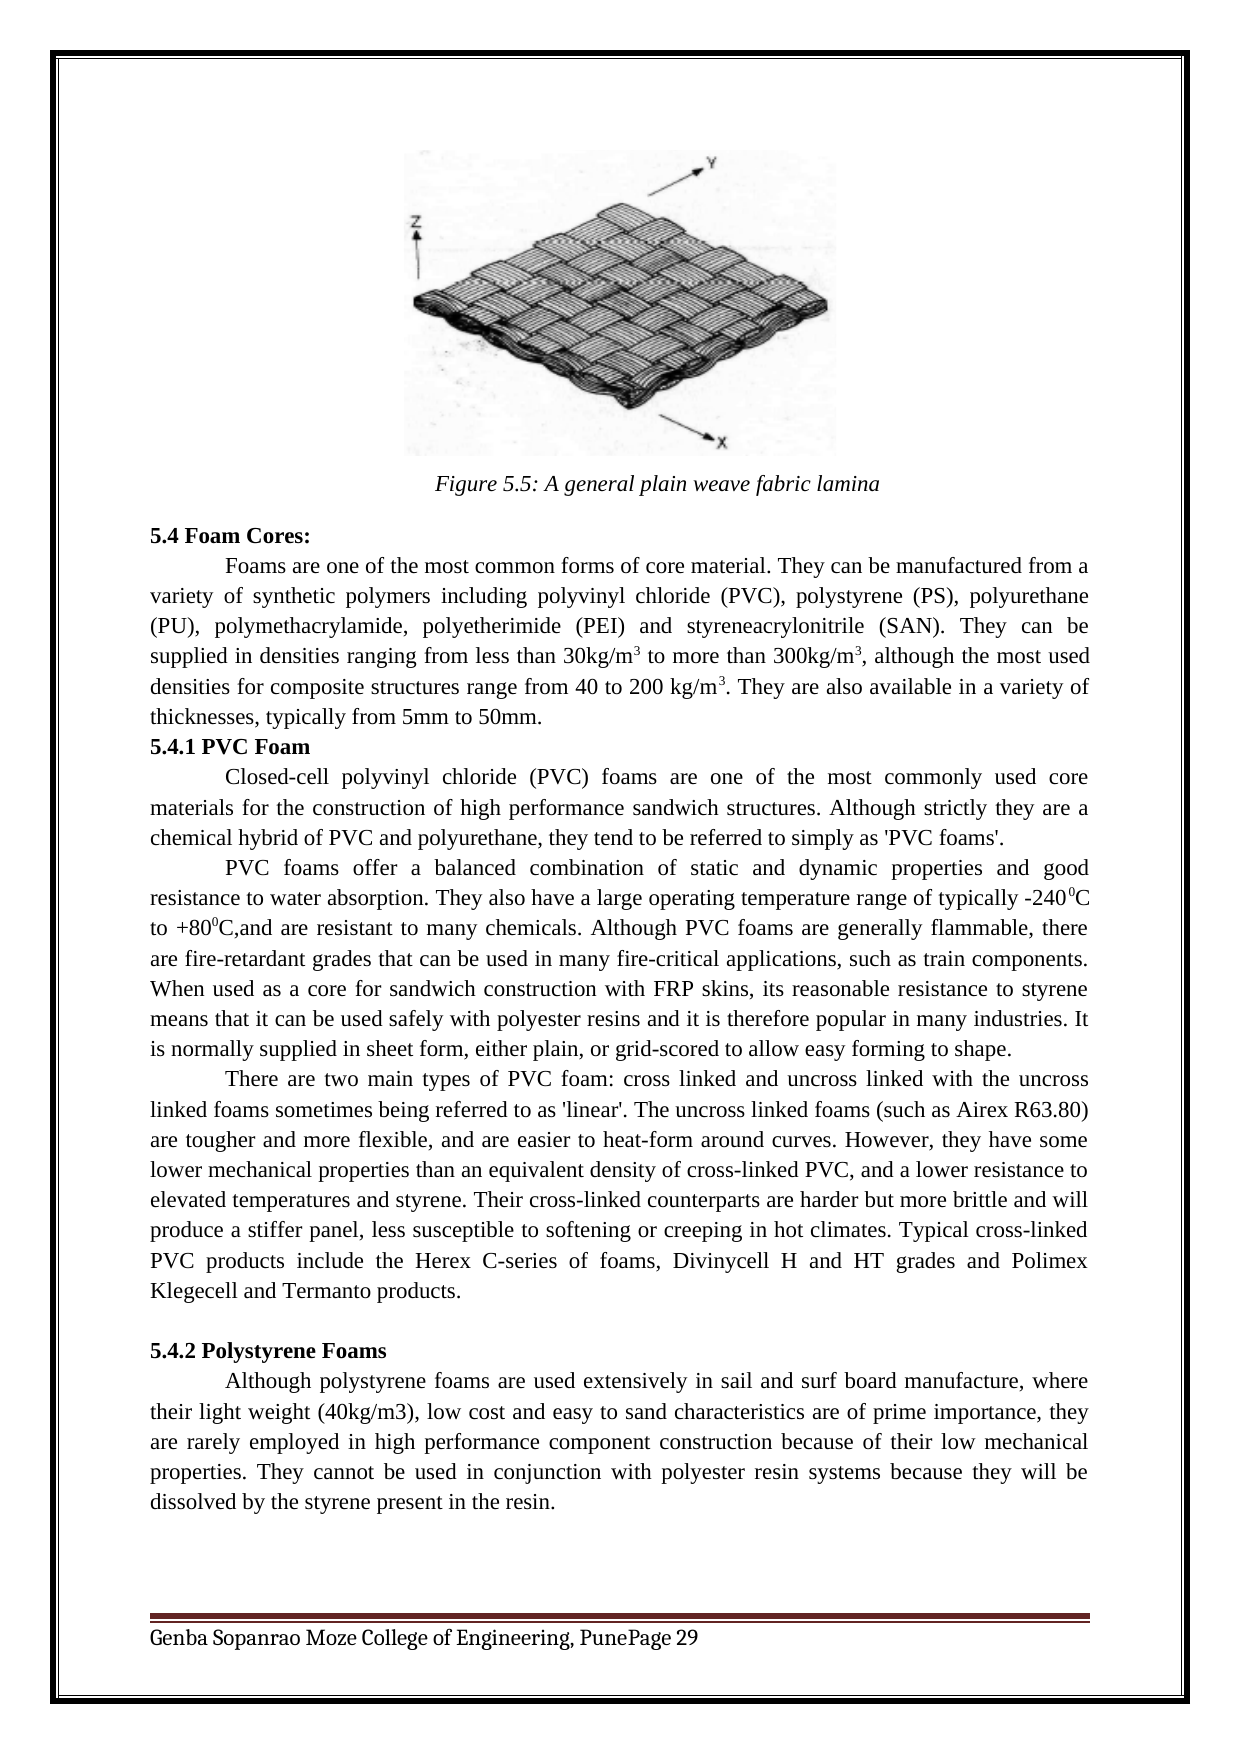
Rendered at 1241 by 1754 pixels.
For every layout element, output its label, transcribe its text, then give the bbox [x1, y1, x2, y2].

text Foams are one of the most common forms of core material. They can be manufactured from a variety of synthetic polymers including polyvinyl chloride (PVC), polystyrene (PS), polyurethane (PU), polymethacrylamide, polyetherimide (PEI) and styreneacrylonitrile (SAN). They can be supplied in densities ranging from less than 30kg/m3 to more than 300kg/m3, although the most used densities for composite structures range from 40 to 200 kg/m3. They are also available in a variety of thicknesses, typically from 5mm to 50mm. [150, 552, 1090, 729]
text Although polystyrene foams are used extensively in sail and surf board manufacture, where their light weight (40kg/m3), low cost and easy to sand characteristics are of prime importance, they are rarely employed in high performance component construction because of their low mechanical properties. They cannot be used in conjunction with polyester resin systems because they will be dissolved by the styrene present in the resin. [150, 1367, 1090, 1515]
text Figure 5.5: A general plain weave fabric lamina [150, 470, 1090, 496]
subtitle 5.4 Foam Cores: [150, 522, 1090, 548]
text There are two main types of PVC foam: cross linked and uncross linked with the uncross linked foams sometimes being referred to as 'linear'. The uncross linked foams (such as Airex R63.80) are tougher and more flexible, and are easier to heat-form around curves. However, they have some lower mechanical properties than an equivalent density of cross-linked PVC, and a lower resistance to elevated temperatures and styrene. Their cross-linked counterparts are harder but more brittle and will produce a stiffer panel, less susceptible to softening or creeping in hot climates. Typical cross-linked PVC products include the Herex C-series of foams, Divinycell H and HT grades and Polimex Klegecell and Termanto products. [150, 1065, 1090, 1303]
text 5.4.2 Polystyrene Foams [150, 1337, 1090, 1364]
text 5.4.1 PVC Foam [150, 733, 1090, 759]
text PVC foams offer a balanced combination of static and dynamic properties and good resistance to water absorption. They also have a large operating temperature range of typically -2400C to +800C,and are resistant to many chemicals. Although PVC foams are generally flammable, there are fire-retardant grades that can be used in many fire-critical applications, such as train components. When used as a core for sandwich construction with FRP skins, its reasonable resistance to styrene means that it can be used safely with polyester resins and it is therefore popular in many industries. It is normally supplied in sheet form, either plain, or grid-scored to allow easy forming to shape. [150, 854, 1090, 1062]
text Closed-cell polyvinyl chloride (PVC) foams are one of the most commonly used core materials for the construction of high performance sandwich structures. Although strictly they are a chemical hybrid of PVC and polyurethane, they tend to be referred to simply as 'PVC foams'. [150, 763, 1090, 850]
